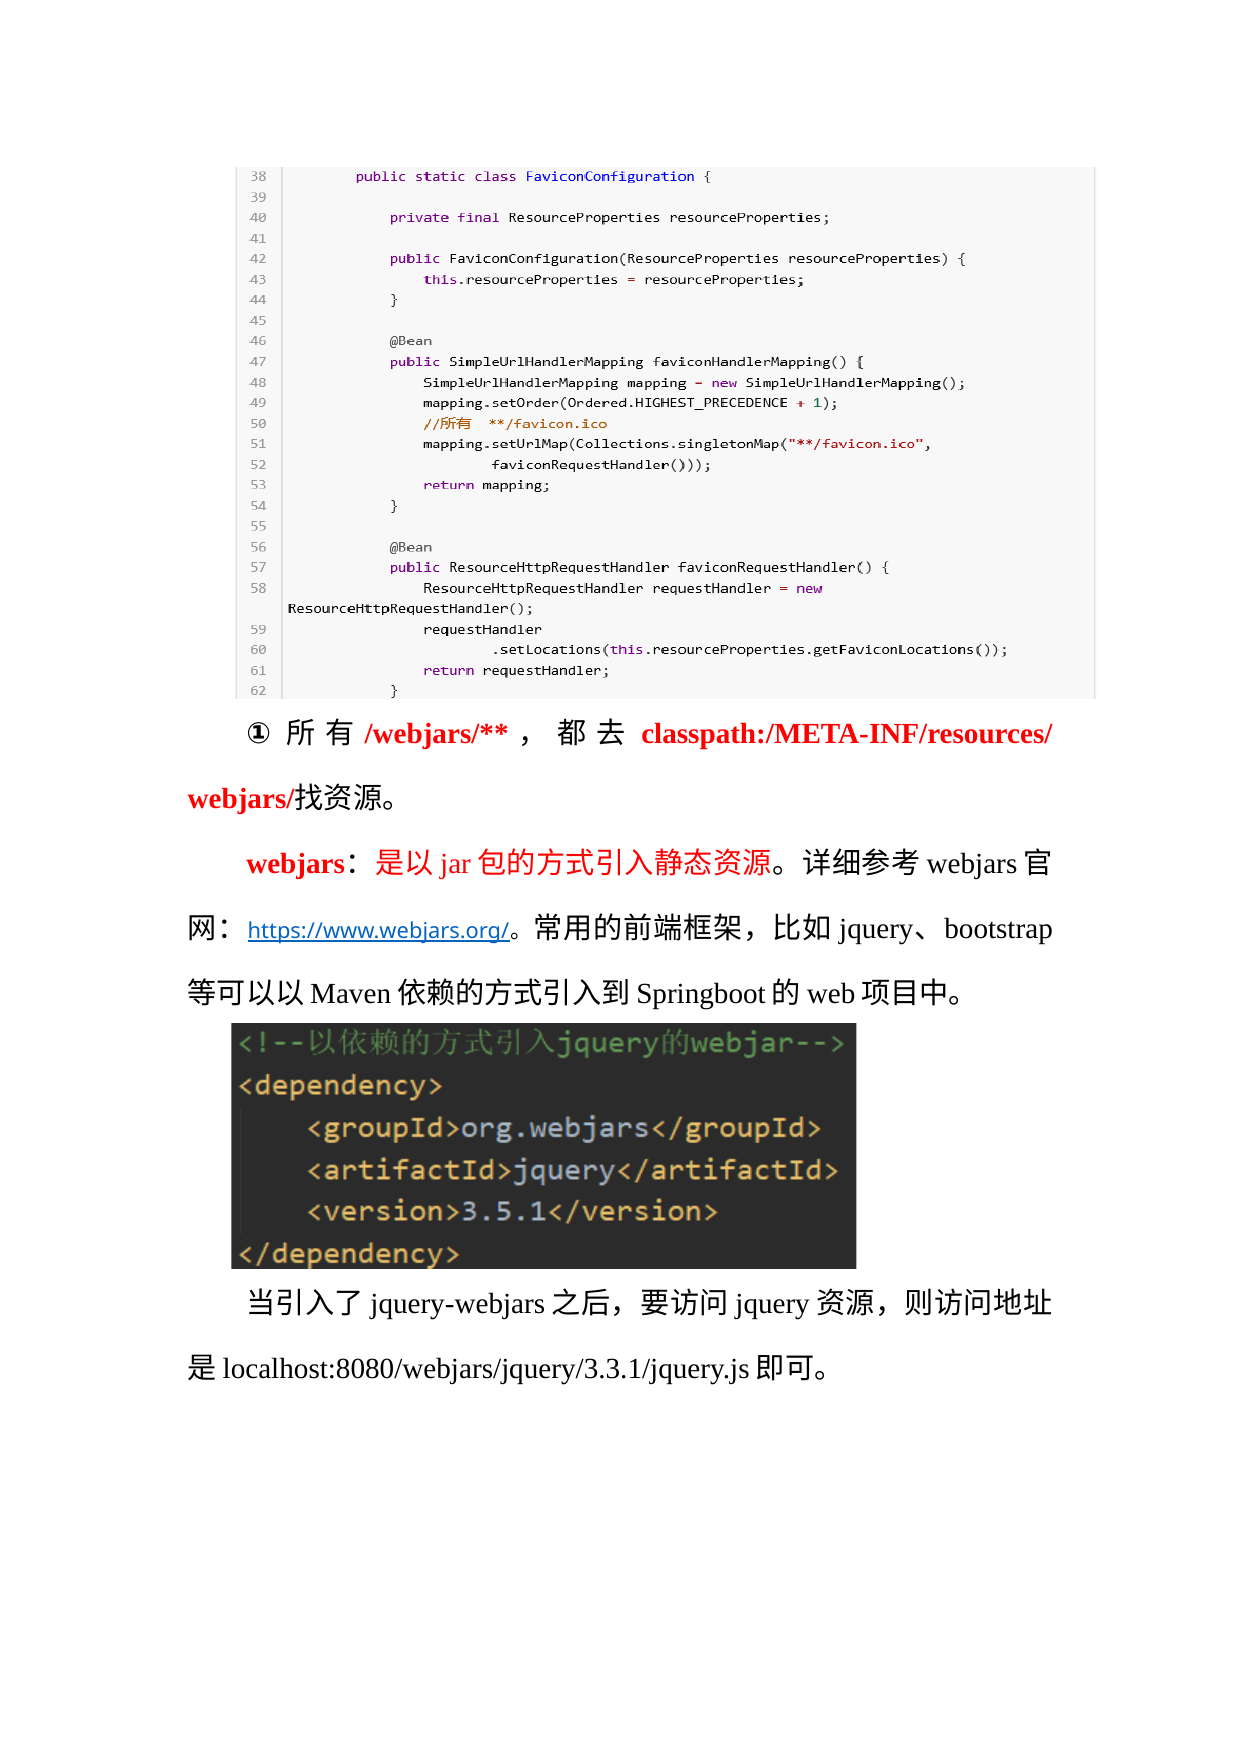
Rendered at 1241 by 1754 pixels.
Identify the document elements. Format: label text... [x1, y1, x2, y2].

text webjars：是以jar包的方式引入静态资源。详细参考webjars官网：https://www.webjars.org/。常用的前端框架，比如jquery、bootstrap等可以以Maven依赖的方式引入到Springboot的web项目中。 [187, 828, 1053, 1023]
text ①所有/webjars/**，都去classpath:/META-INF/resources/webjars/找资源。 [187, 698, 1053, 828]
picture [231, 1023, 857, 1269]
text 当引入了jquery-webjars之后，要访问jquery资源，则访问地址是localhost:8080/webjars/jquery/3.3.1/jquery.js即可。 [187, 1268, 1053, 1398]
picture [231, 162, 1097, 699]
